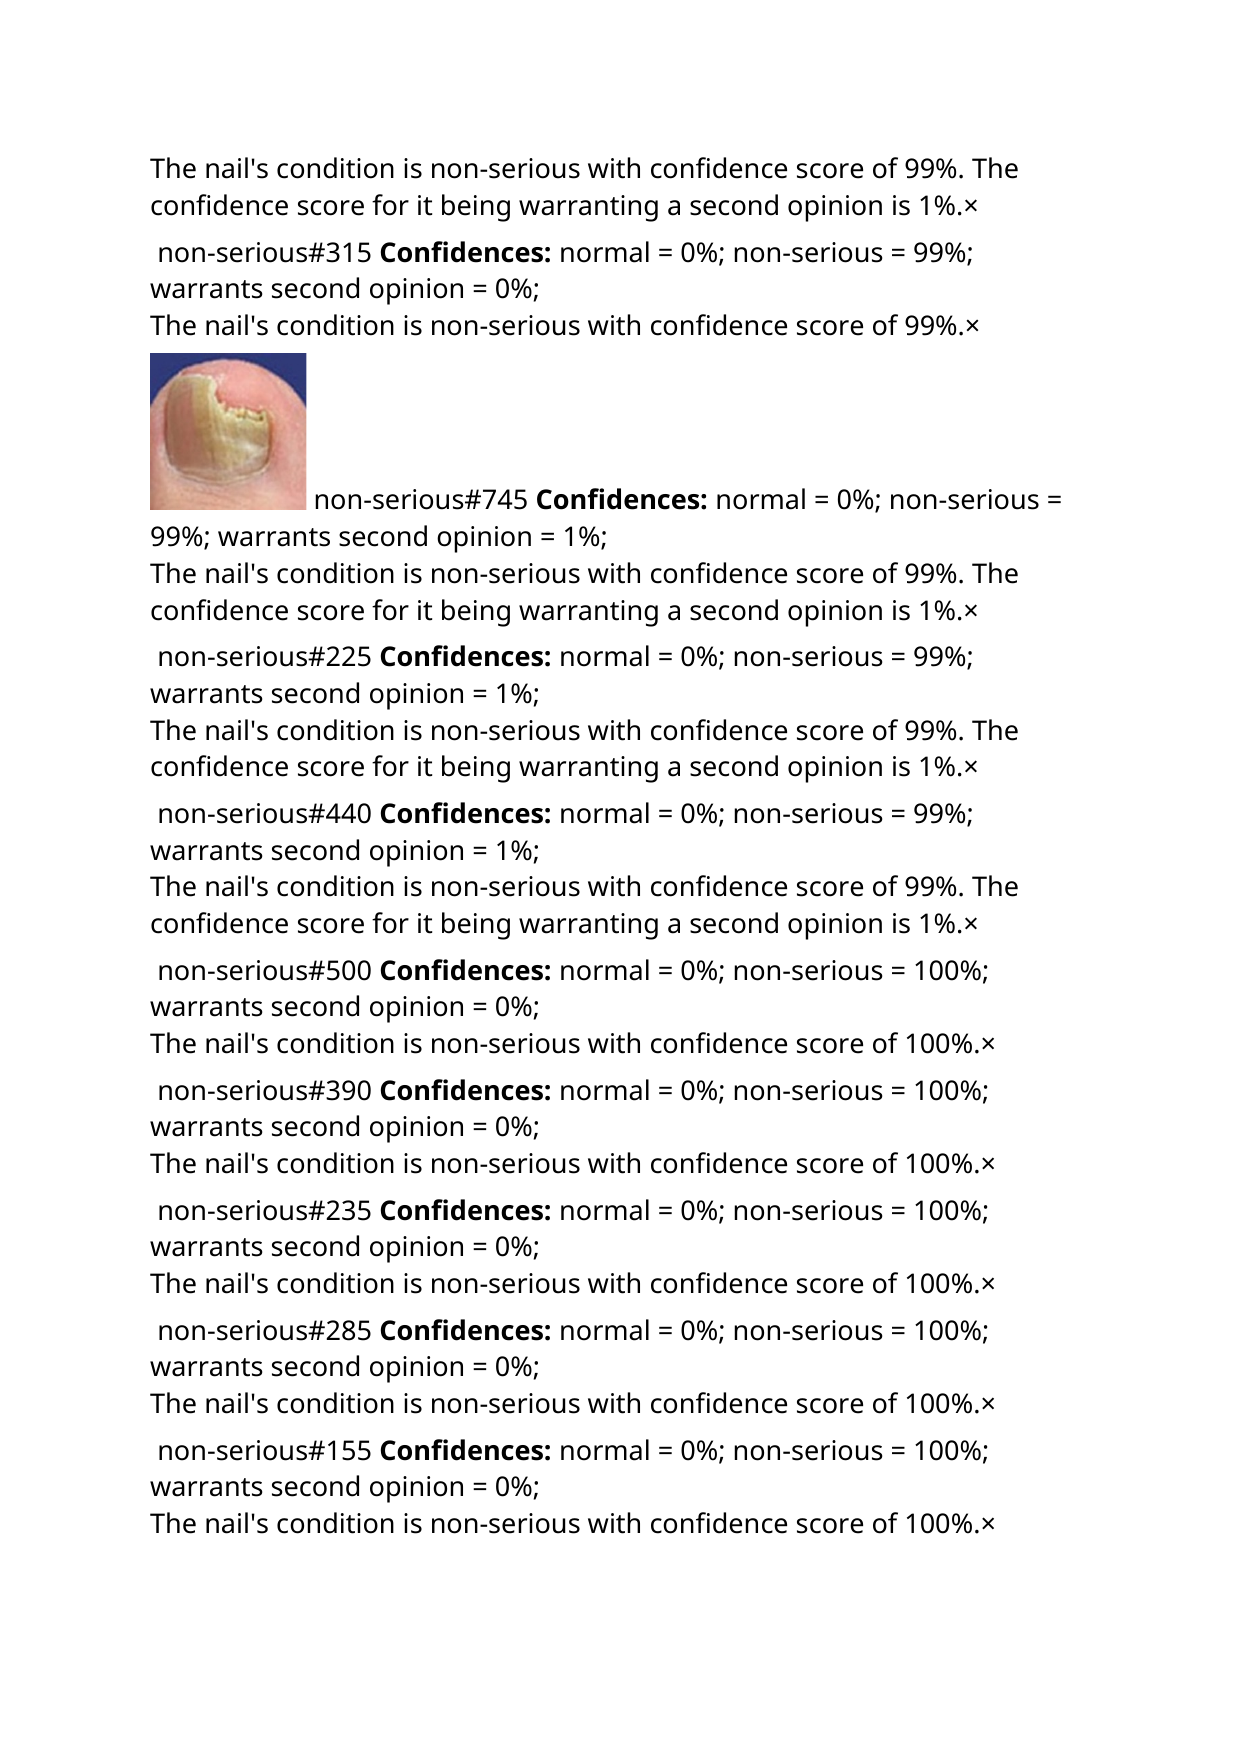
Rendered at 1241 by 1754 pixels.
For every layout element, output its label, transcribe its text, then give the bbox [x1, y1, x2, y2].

text non-serious#225 Confidences: normal = 0%; non-serious = 99%; warrants second opinion = 1%; The nail's condition is non-serious with confidence score of 99%. The confidence score for it being warranting a second opinion is 1%.× [150, 637, 1090, 785]
picture [150, 353, 307, 510]
text non-serious#315 Confidences: normal = 0%; non-serious = 99%; warrants second opinion = 0%; The nail's condition is non-serious with confidence score of 99%.× [150, 233, 1090, 344]
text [150, 150, 1090, 224]
text non-serious#500 Confidences: normal = 0%; non-serious = 100%; warrants second opinion = 0%; The nail's condition is non-serious with confidence score of 100%.× [150, 951, 1090, 1062]
text non-serious#235 Confidences: normal = 0%; non-serious = 100%; warrants second opinion = 0%; The nail's condition is non-serious with confidence score of 100%.× [150, 1191, 1090, 1302]
text non-serious#285 Confidences: normal = 0%; non-serious = 100%; warrants second opinion = 0%; The nail's condition is non-serious with confidence score of 100%.× [150, 1311, 1090, 1422]
text non-serious#440 Confidences: normal = 0%; non-serious = 99%; warrants second opinion = 1%; The nail's condition is non-serious with confidence score of 99%. The confidence score for it being warranting a second opinion is 1%.× [150, 794, 1090, 942]
text non-serious#390 Confidences: normal = 0%; non-serious = 100%; warrants second opinion = 0%; The nail's condition is non-serious with confidence score of 100%.× [150, 1071, 1090, 1182]
text non-serious#155 Confidences: normal = 0%; non-serious = 100%; warrants second opinion = 0%; The nail's condition is non-serious with confidence score of 100%.× [150, 1431, 1090, 1542]
text non-serious#745 Confidences: normal = 0%; non-serious = 99%; warrants second opinion = 1%; The nail's condition is non-serious with confidence score of 99%. The confidence score for it being warranting a second opinion is 1%.× [150, 353, 1090, 628]
